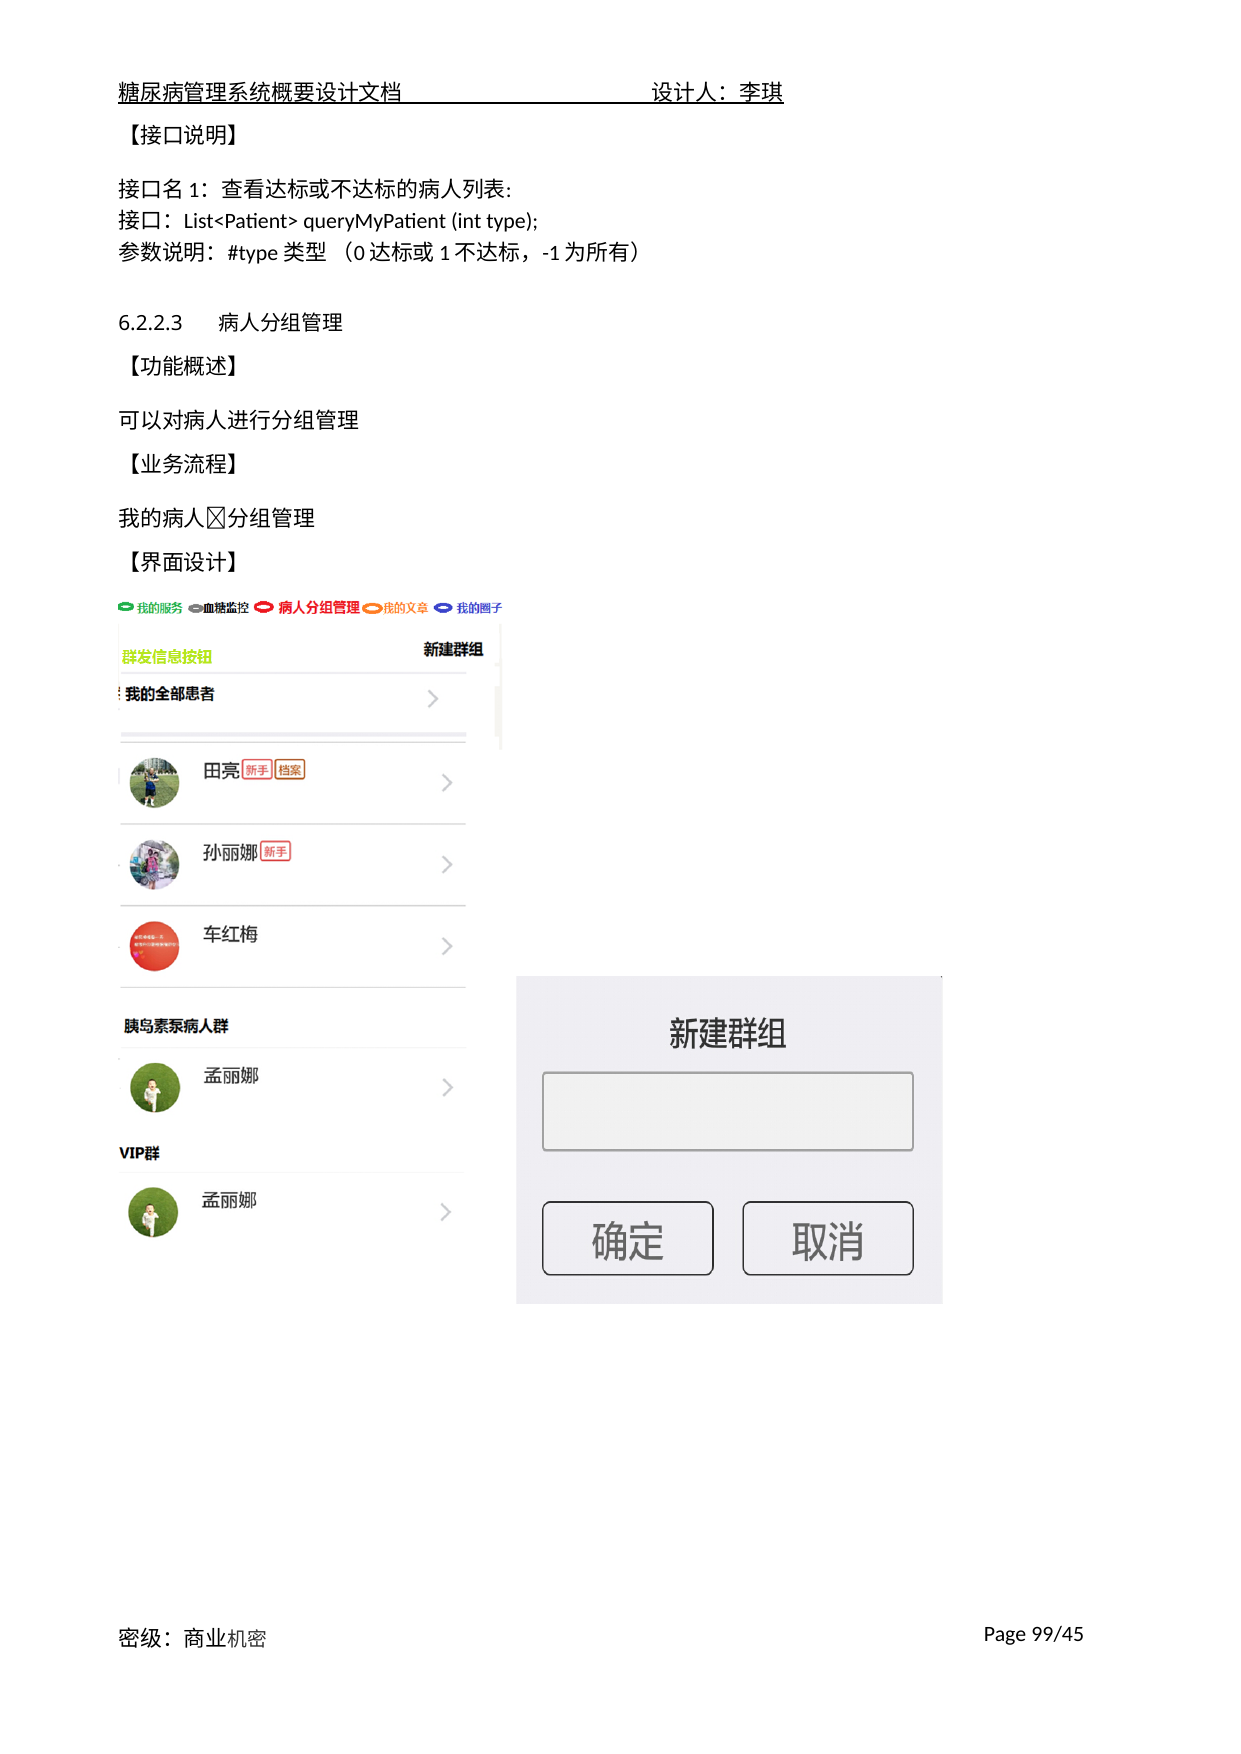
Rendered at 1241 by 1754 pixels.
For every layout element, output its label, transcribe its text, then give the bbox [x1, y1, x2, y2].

text 参数说明：#type 类型 （0达标或1不达标，-1为所有） [118, 235, 1122, 267]
text 我的病人分组管理 [118, 501, 1122, 532]
text 接口名1：查看达标或不达标的病人列表: [118, 172, 1122, 203]
text 接口：List<Patient> queryMyPatient (int type); [118, 203, 1122, 235]
subtitle 【界面设计】 [118, 545, 1122, 576]
picture [118, 598, 943, 1304]
subtitle 病人分组管理 [118, 306, 1122, 336]
subtitle 【业务流程】 [118, 447, 1122, 478]
text 可以对病人进行分组管理 [118, 403, 1122, 434]
subtitle 【功能概述】 [118, 349, 1122, 381]
subtitle 【接口说明】 [118, 118, 1122, 150]
